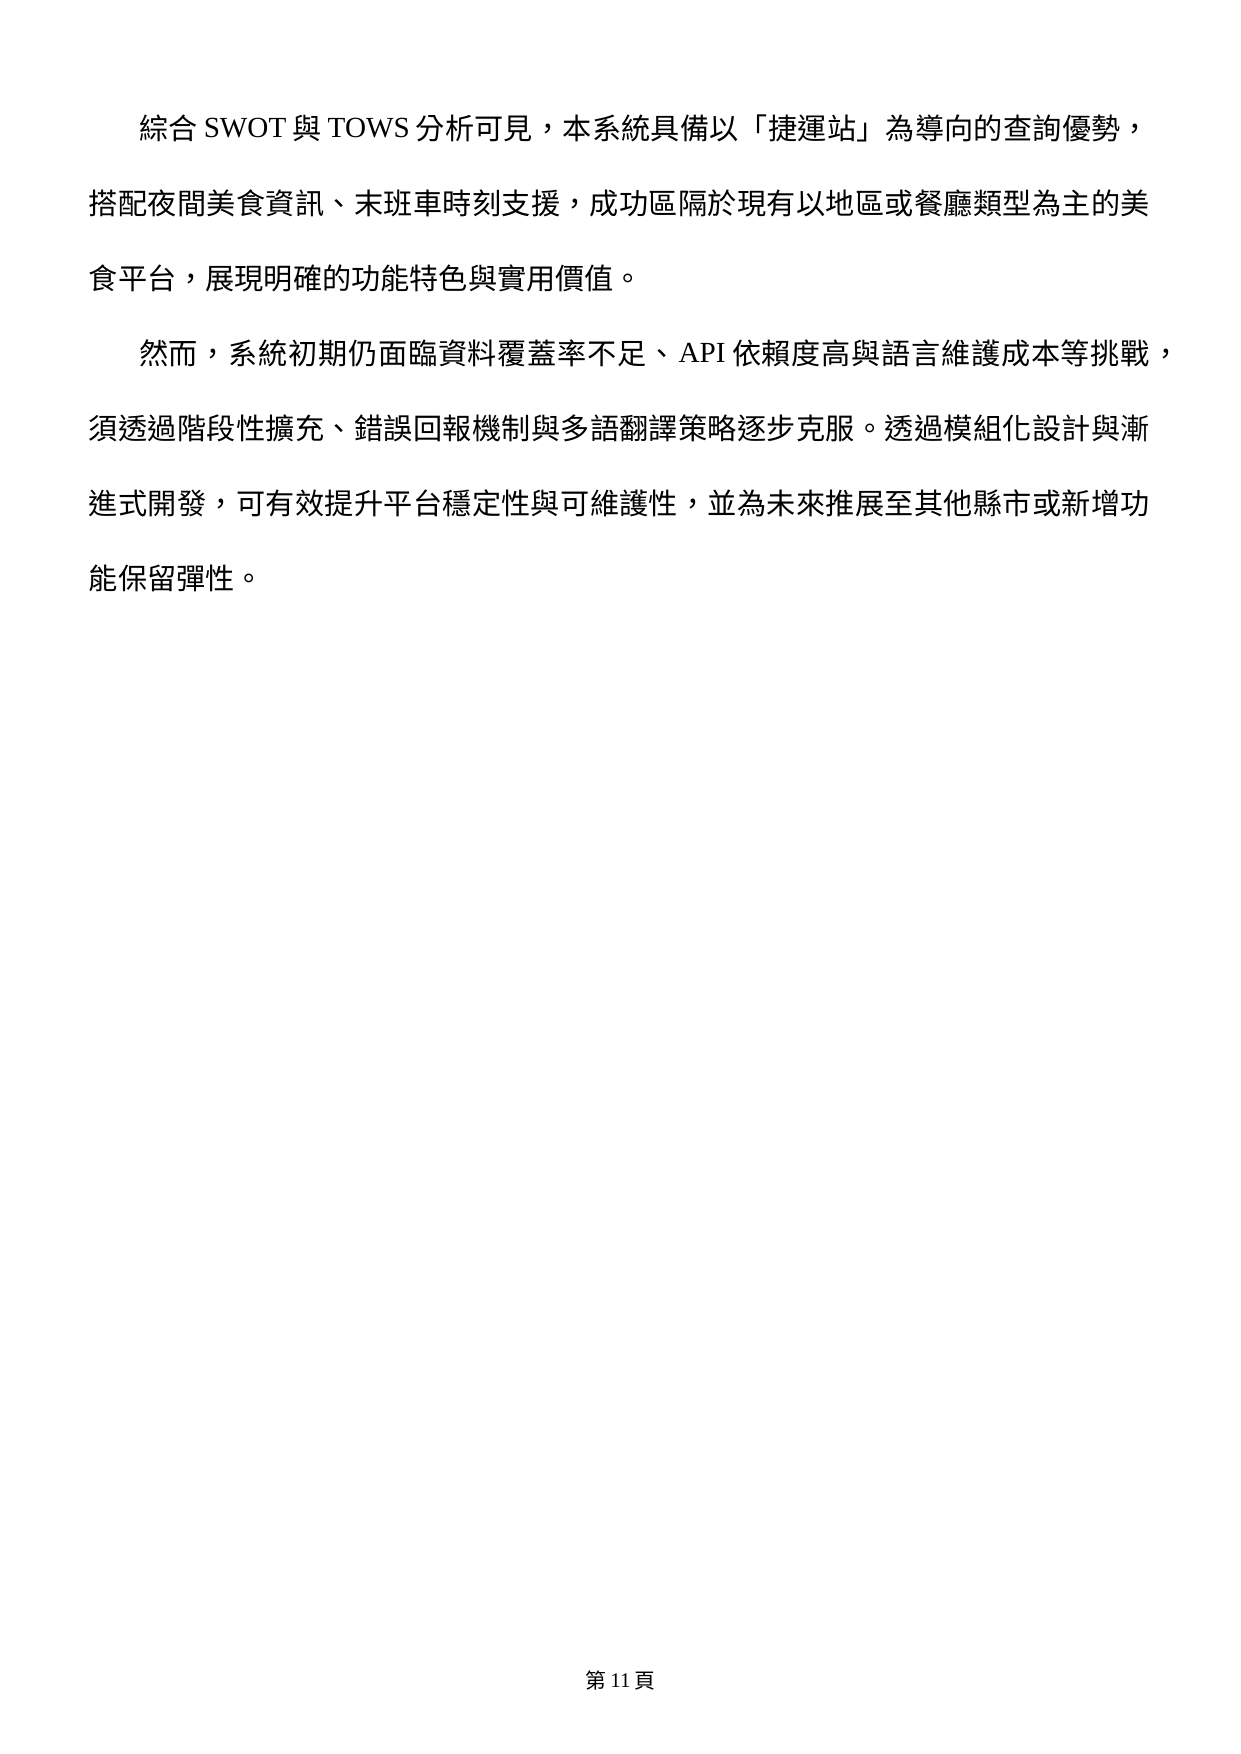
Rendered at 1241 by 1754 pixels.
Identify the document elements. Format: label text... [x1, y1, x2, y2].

text 綜合SWOT與TOWS分析可見，本系統具備以「捷運站」為導向的查詢優勢，搭配夜間美食資訊、末班車時刻支援，成功區隔於現有以地區或餐廳類型為主的美食平台，展現明確的功能特色與實用價值。 [89, 89, 1152, 314]
text 然而，系統初期仍面臨資料覆蓋率不足、API依賴度高與語言維護成本等挑戰，須透過階段性擴充、錯誤回報機制與多語翻譯策略逐步克服。透過模組化設計與漸進式開發，可有效提升平台穩定性與可維護性，並為未來推展至其他縣市或新增功能保留彈性。 [89, 314, 1152, 614]
